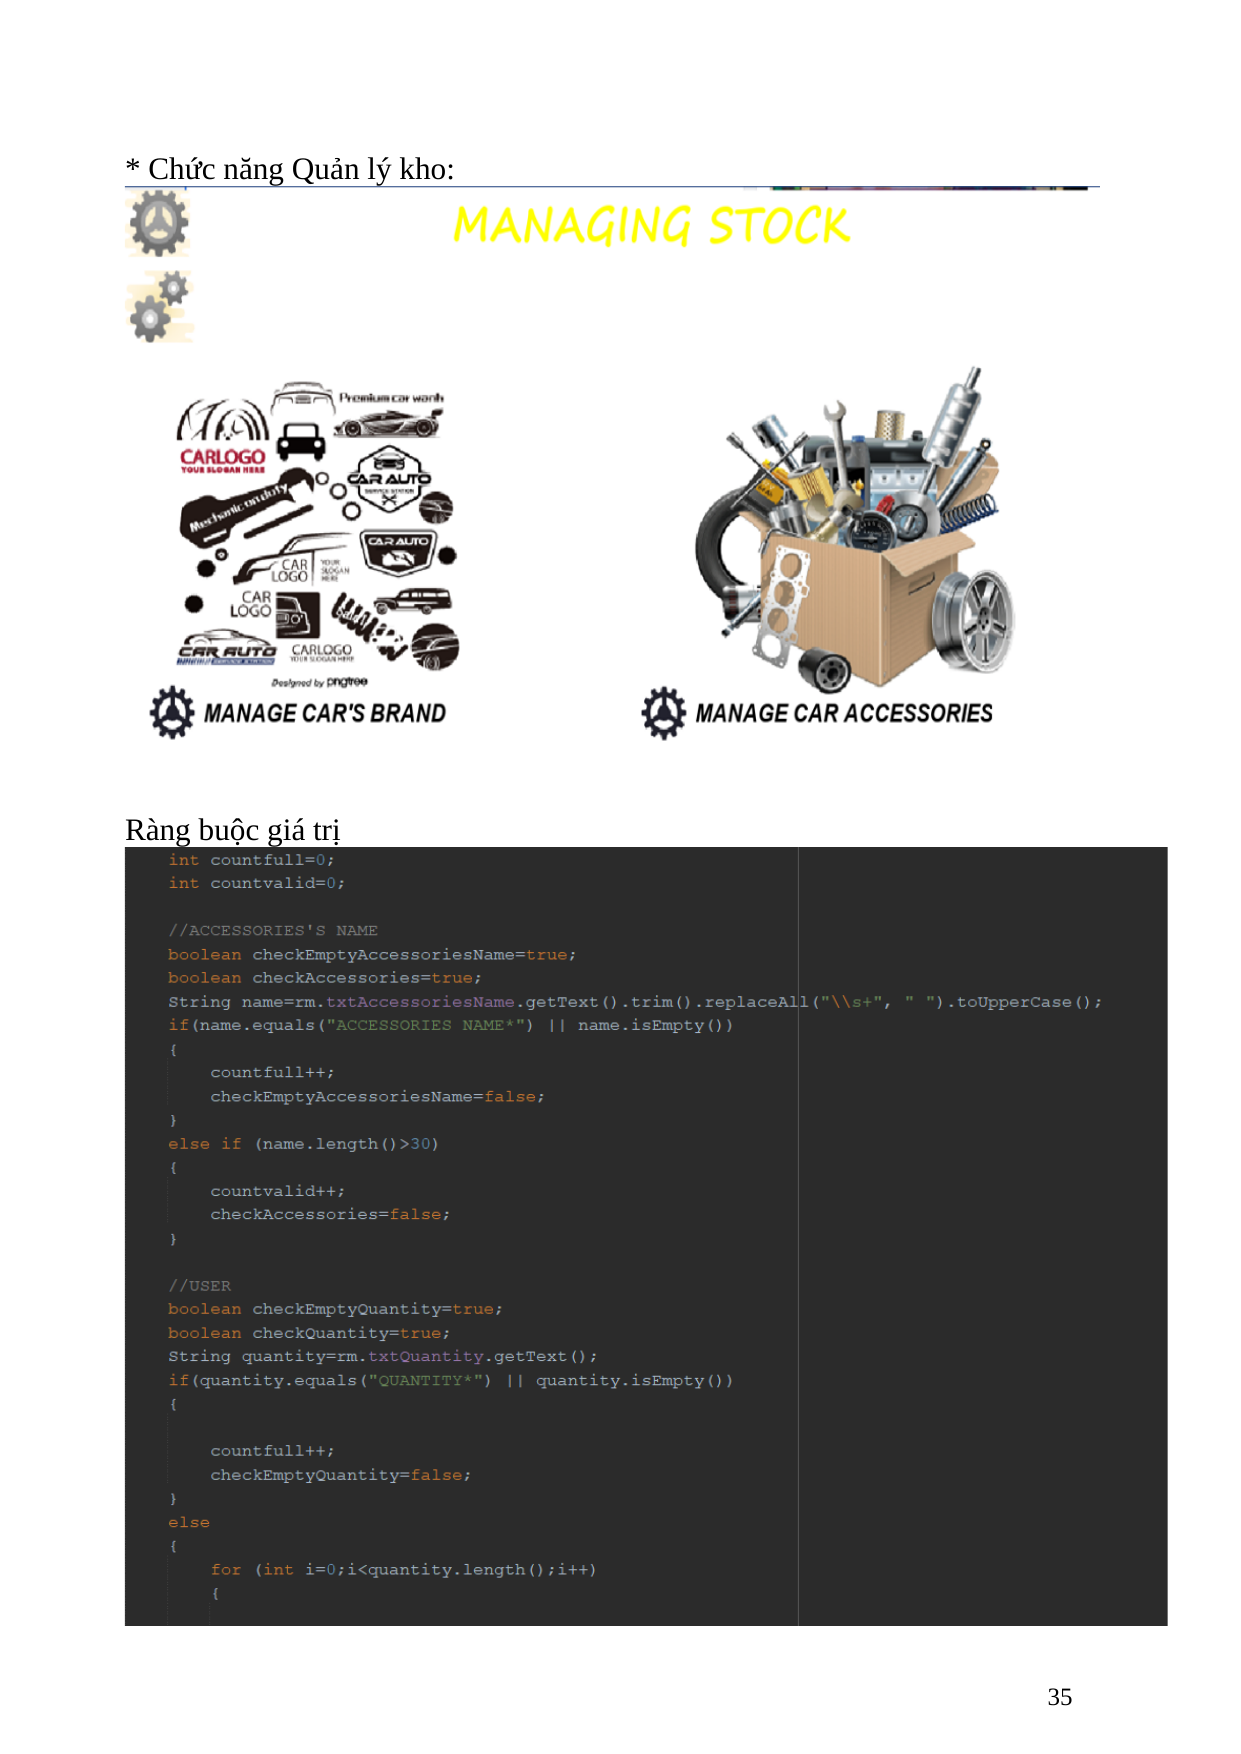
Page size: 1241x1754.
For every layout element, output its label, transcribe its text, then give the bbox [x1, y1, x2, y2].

picture [124, 847, 1168, 1626]
list * Chức năng Quản lý kho: [125, 150, 1143, 186]
list Ràng buộc giá trị [125, 811, 1143, 847]
picture [124, 186, 1100, 812]
